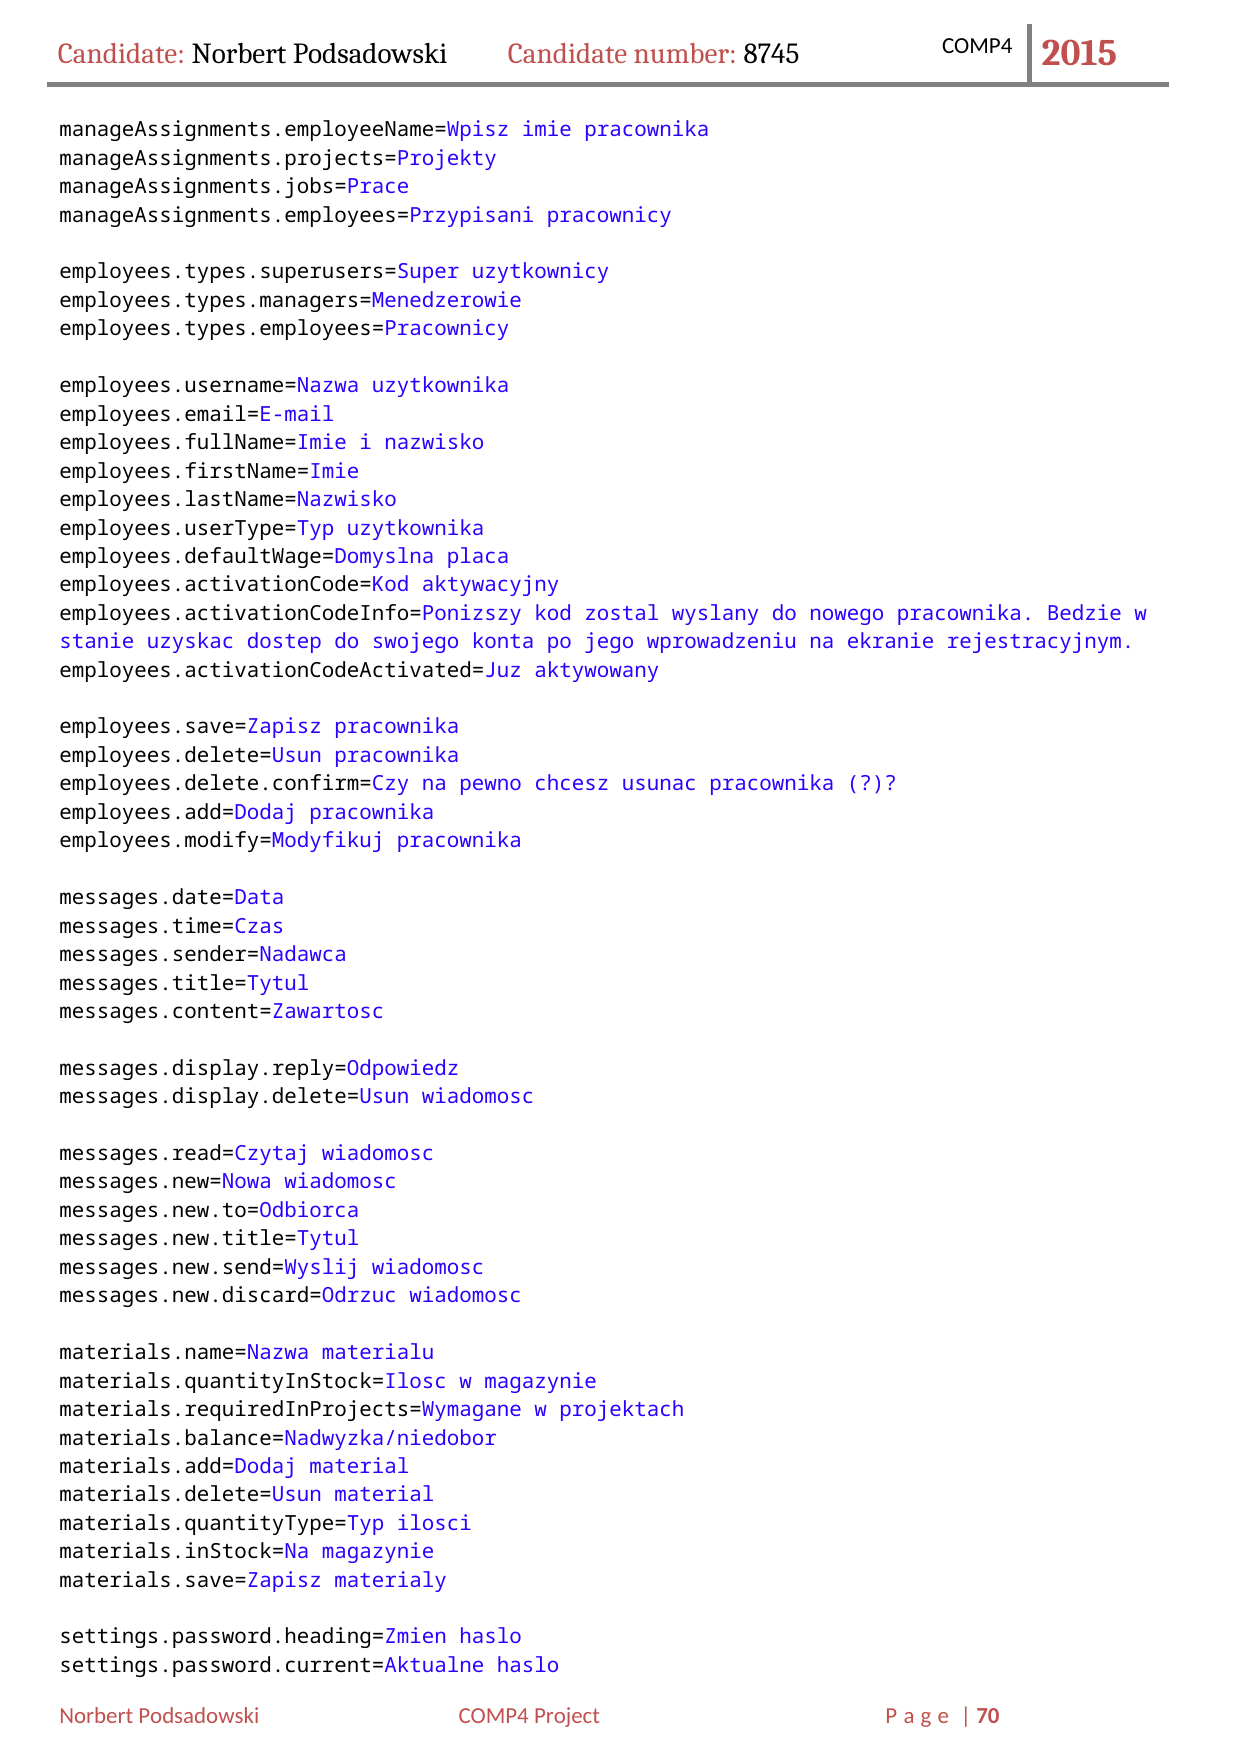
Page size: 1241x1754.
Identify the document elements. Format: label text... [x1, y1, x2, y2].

text employees.username=Nazwa uzytkownika [59, 370, 1181, 399]
text employees.defaultWage=Domyslna placa [59, 541, 1181, 569]
text messages.display.delete=Usun wiadomosc [59, 1081, 1181, 1110]
text messages.content=Zawartosc [59, 996, 1181, 1024]
text messages.new.to=Odbiorca [59, 1195, 1181, 1223]
text messages.read=Czytaj wiadomosc [59, 1138, 1181, 1167]
text materials.quantityType=Typ ilosci [59, 1508, 1181, 1536]
text employees.types.superusers=Super uzytkownicy [59, 257, 1181, 285]
text employees.activationCodeActivated=Juz aktywowany [59, 655, 1181, 683]
text messages.new=Nowa wiadomosc [59, 1167, 1181, 1195]
text employees.modify=Modyfikuj pracownika [59, 825, 1181, 854]
text materials.requiredInProjects=Wymagane w projektach [59, 1394, 1181, 1423]
text employees.add=Dodaj pracownika [59, 797, 1181, 825]
text messages.title=Tytul [59, 968, 1181, 996]
text materials.inStock=Na magazynie [59, 1536, 1181, 1565]
text materials.save=Zapisz materialy [59, 1565, 1181, 1593]
text employees.activationCodeInfo=Ponizszy kod zostal wyslany do nowego pracownika. Bedzie w stanie uzyskac dostep do swojego konta po jego wprowadzeniu na ekranie rejestracyjnym. [59, 598, 1181, 655]
text messages.sender=Nadawca [59, 939, 1181, 968]
text settings.password.current=Aktualne haslo [59, 1650, 1181, 1678]
text messages.time=Czas [59, 911, 1181, 939]
text employees.delete.confirm=Czy na pewno chcesz usunac pracownika (?)? [59, 768, 1181, 797]
text manageAssignments.employees=Przypisani pracownicy [59, 200, 1181, 228]
text manageAssignments.employeeName=Wpisz imie pracownika [59, 114, 1181, 143]
text employees.delete=Usun pracownika [59, 740, 1181, 768]
text employees.userType=Typ uzytkownika [59, 513, 1181, 541]
text employees.lastName=Nazwisko [59, 484, 1181, 513]
text messages.new.title=Tytul [59, 1223, 1181, 1252]
text materials.delete=Usun material [59, 1479, 1181, 1508]
text settings.password.heading=Zmien haslo [59, 1622, 1181, 1650]
text employees.activationCode=Kod aktywacyjny [59, 569, 1181, 598]
text manageAssignments.projects=Projekty [59, 143, 1181, 171]
text employees.types.employees=Pracownicy [59, 313, 1181, 342]
text messages.date=Data [59, 882, 1181, 911]
text employees.save=Zapisz pracownika [59, 712, 1181, 740]
text messages.new.discard=Odrzuc wiadomosc [59, 1280, 1181, 1309]
text materials.name=Nazwa materialu [59, 1337, 1181, 1366]
text manageAssignments.jobs=Prace [59, 171, 1181, 200]
text employees.email=E-mail [59, 399, 1181, 427]
text employees.firstName=Imie [59, 456, 1181, 484]
text materials.add=Dodaj material [59, 1451, 1181, 1479]
text employees.types.managers=Menedzerowie [59, 285, 1181, 313]
text materials.balance=Nadwyzka/niedobor [59, 1423, 1181, 1451]
text messages.new.send=Wyslij wiadomosc [59, 1252, 1181, 1280]
text employees.fullName=Imie i nazwisko [59, 427, 1181, 456]
text messages.display.reply=Odpowiedz [59, 1053, 1181, 1081]
text materials.quantityInStock=Ilosc w magazynie [59, 1366, 1181, 1394]
